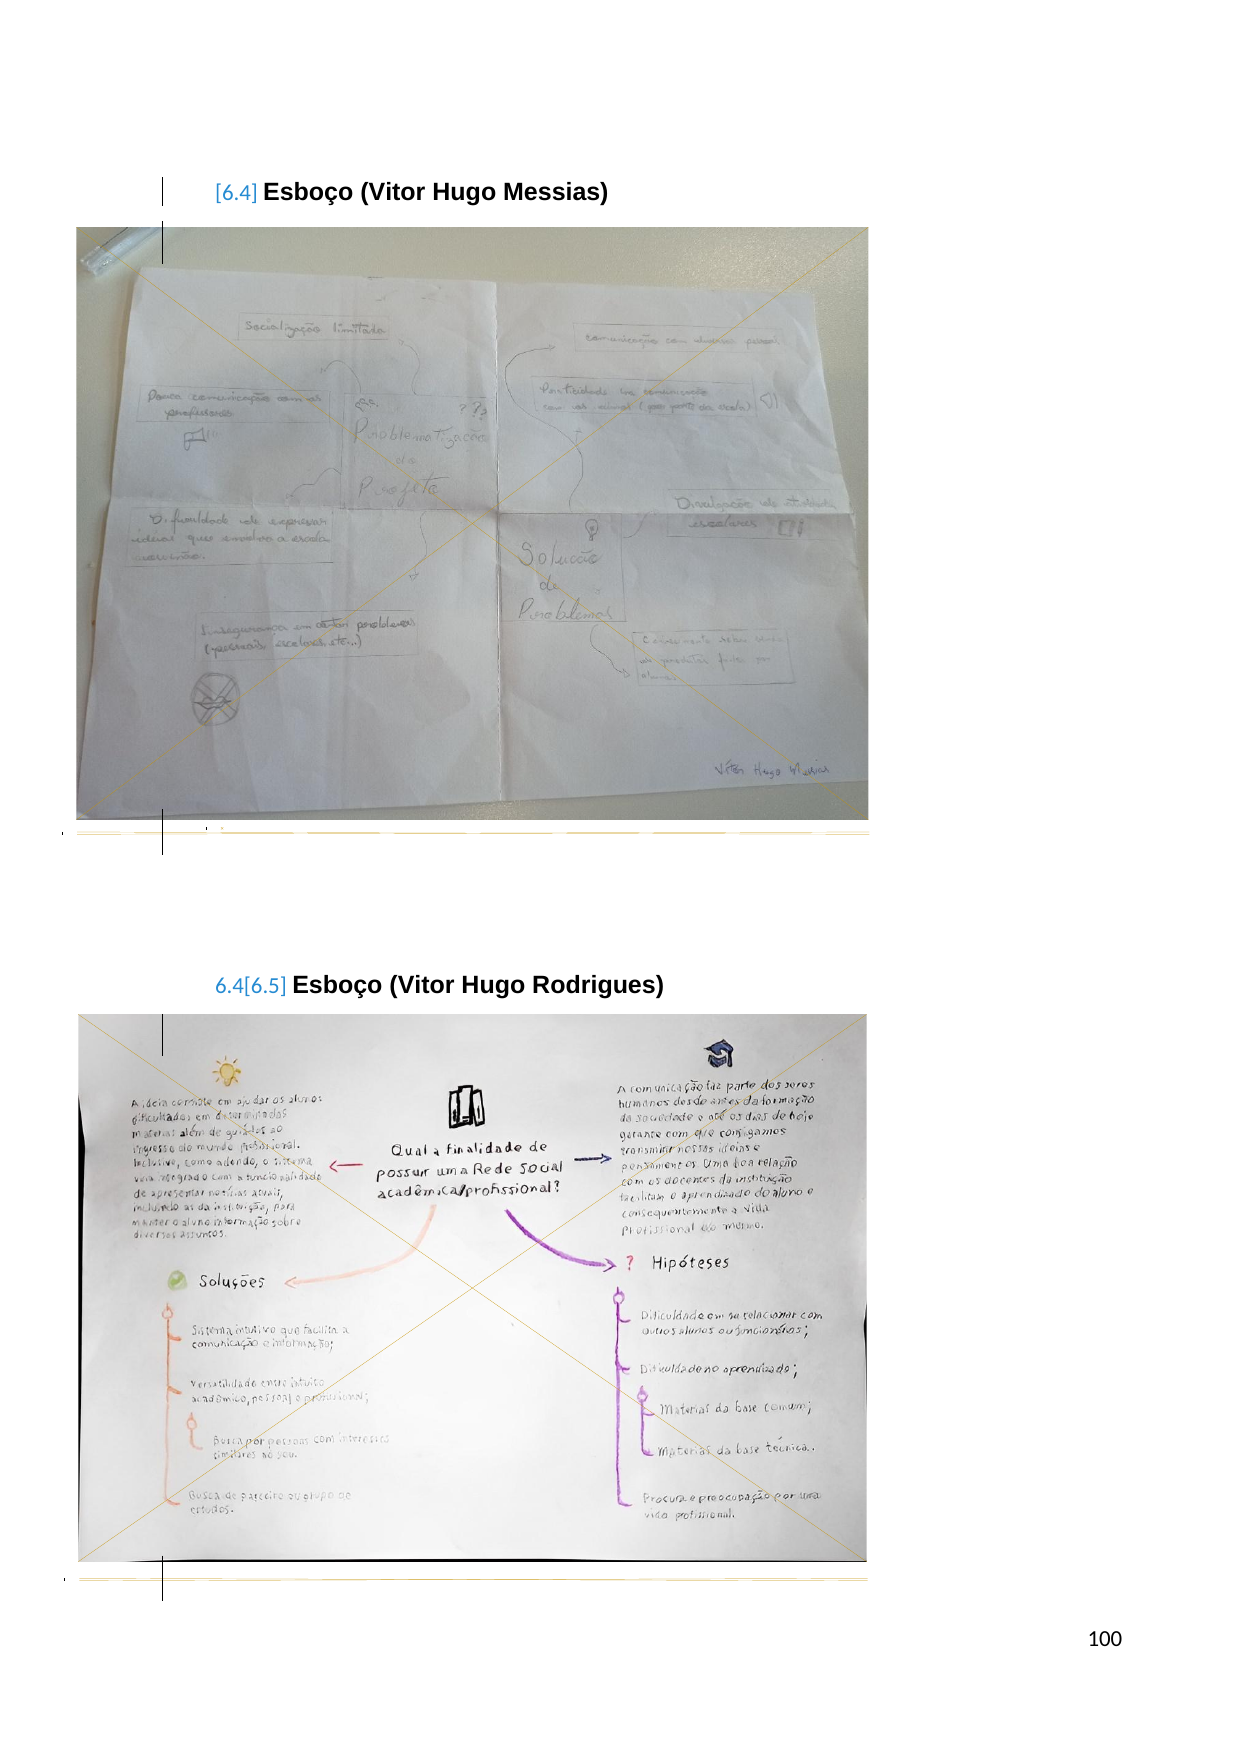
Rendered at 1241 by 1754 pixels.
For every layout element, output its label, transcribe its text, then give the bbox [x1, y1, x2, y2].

picture [76, 228, 471, 819]
picture [78, 1016, 470, 1561]
list Esboço (Vitor Hugo Rodrigues) [215, 970, 1122, 999]
picture [80, 1289, 865, 1562]
picture [474, 228, 869, 819]
picture [80, 1014, 865, 1287]
list Esboço (Vitor Hugo Messias) [215, 177, 1122, 206]
picture [78, 227, 867, 522]
picture [474, 1015, 867, 1561]
picture [78, 525, 867, 820]
